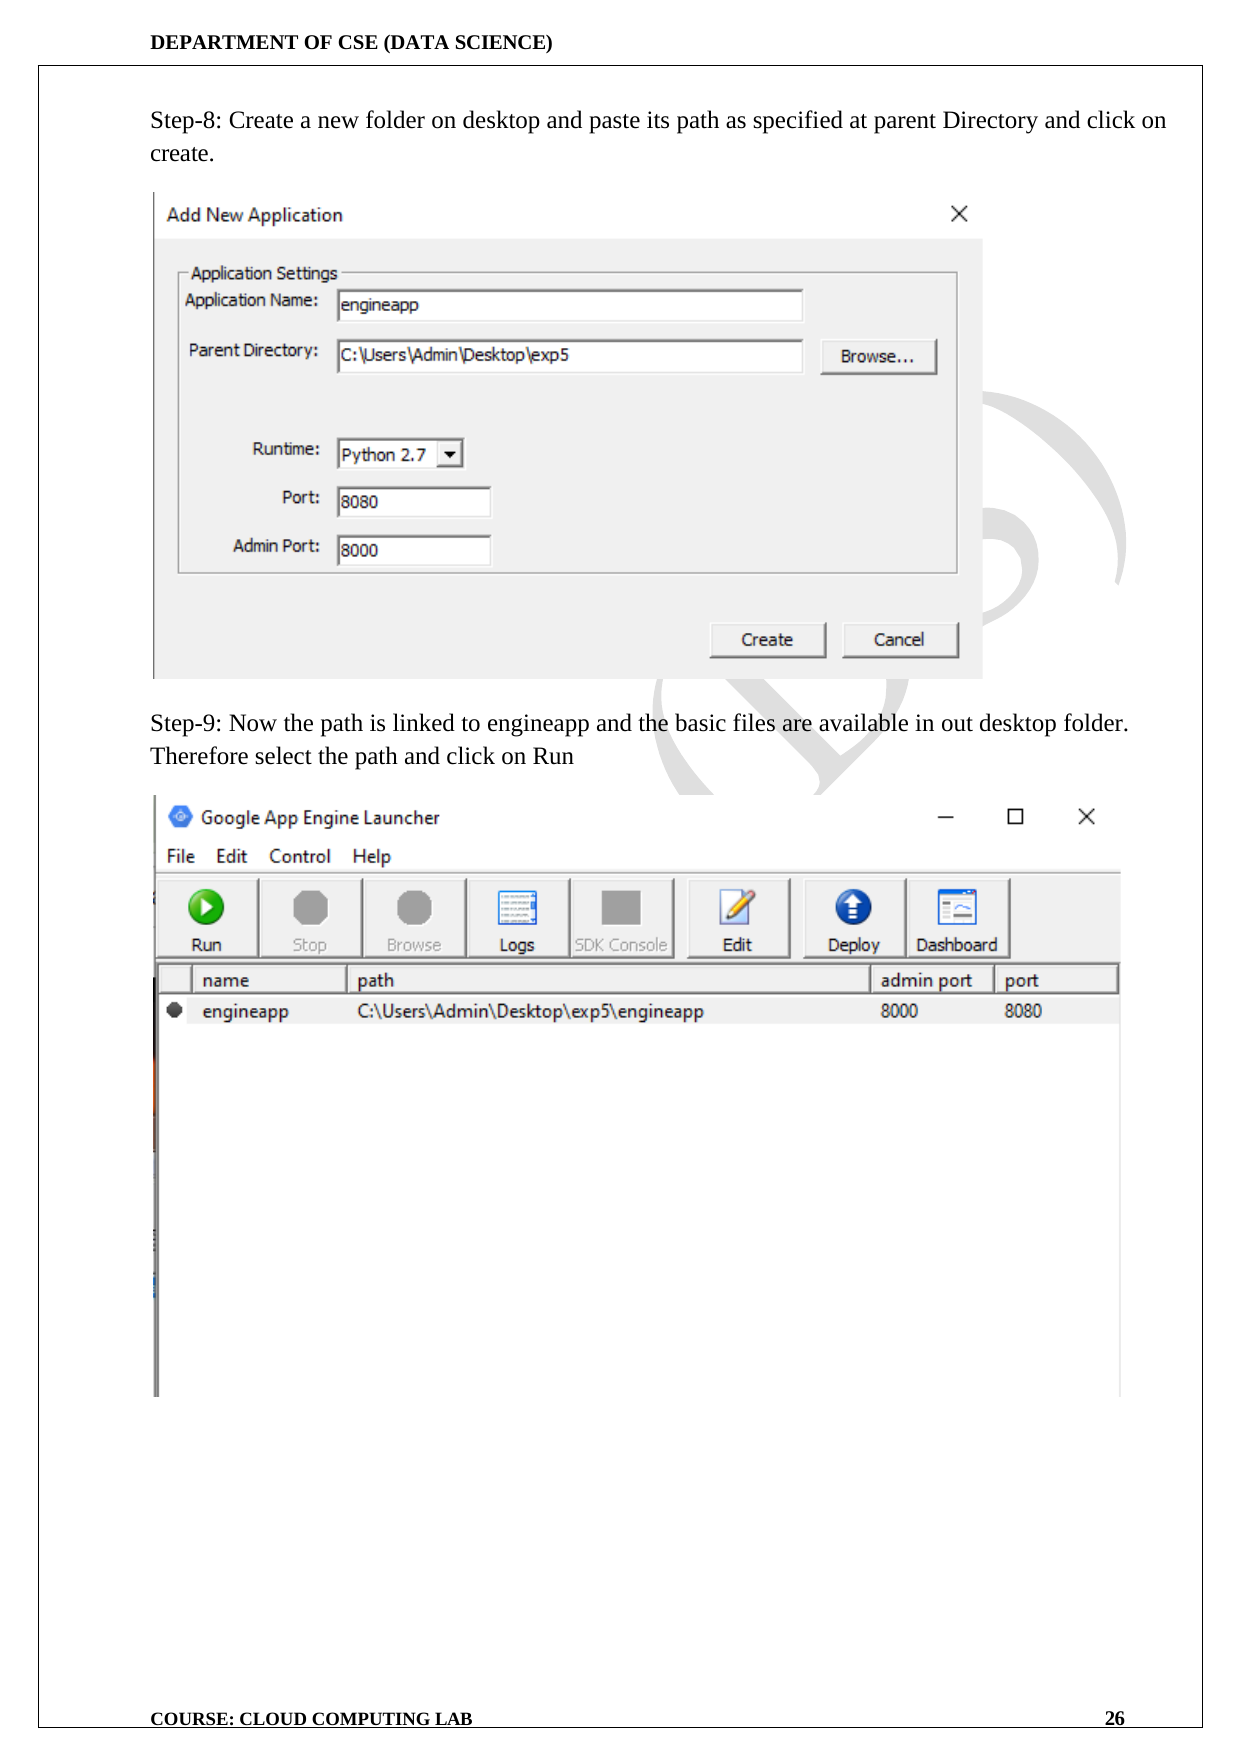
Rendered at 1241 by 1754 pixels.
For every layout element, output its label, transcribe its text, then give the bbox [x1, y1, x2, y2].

text Step-8: Create a new folder on desktop and paste its path as specified at parent Directory and click on create. [150, 106, 1173, 167]
picture [153, 795, 1121, 1397]
picture [153, 192, 983, 215]
text Step-9: Now the path is linked to engineapp and the basic files are available in out desktop folder. Therefore select the path and click on Run [150, 215, 1173, 770]
